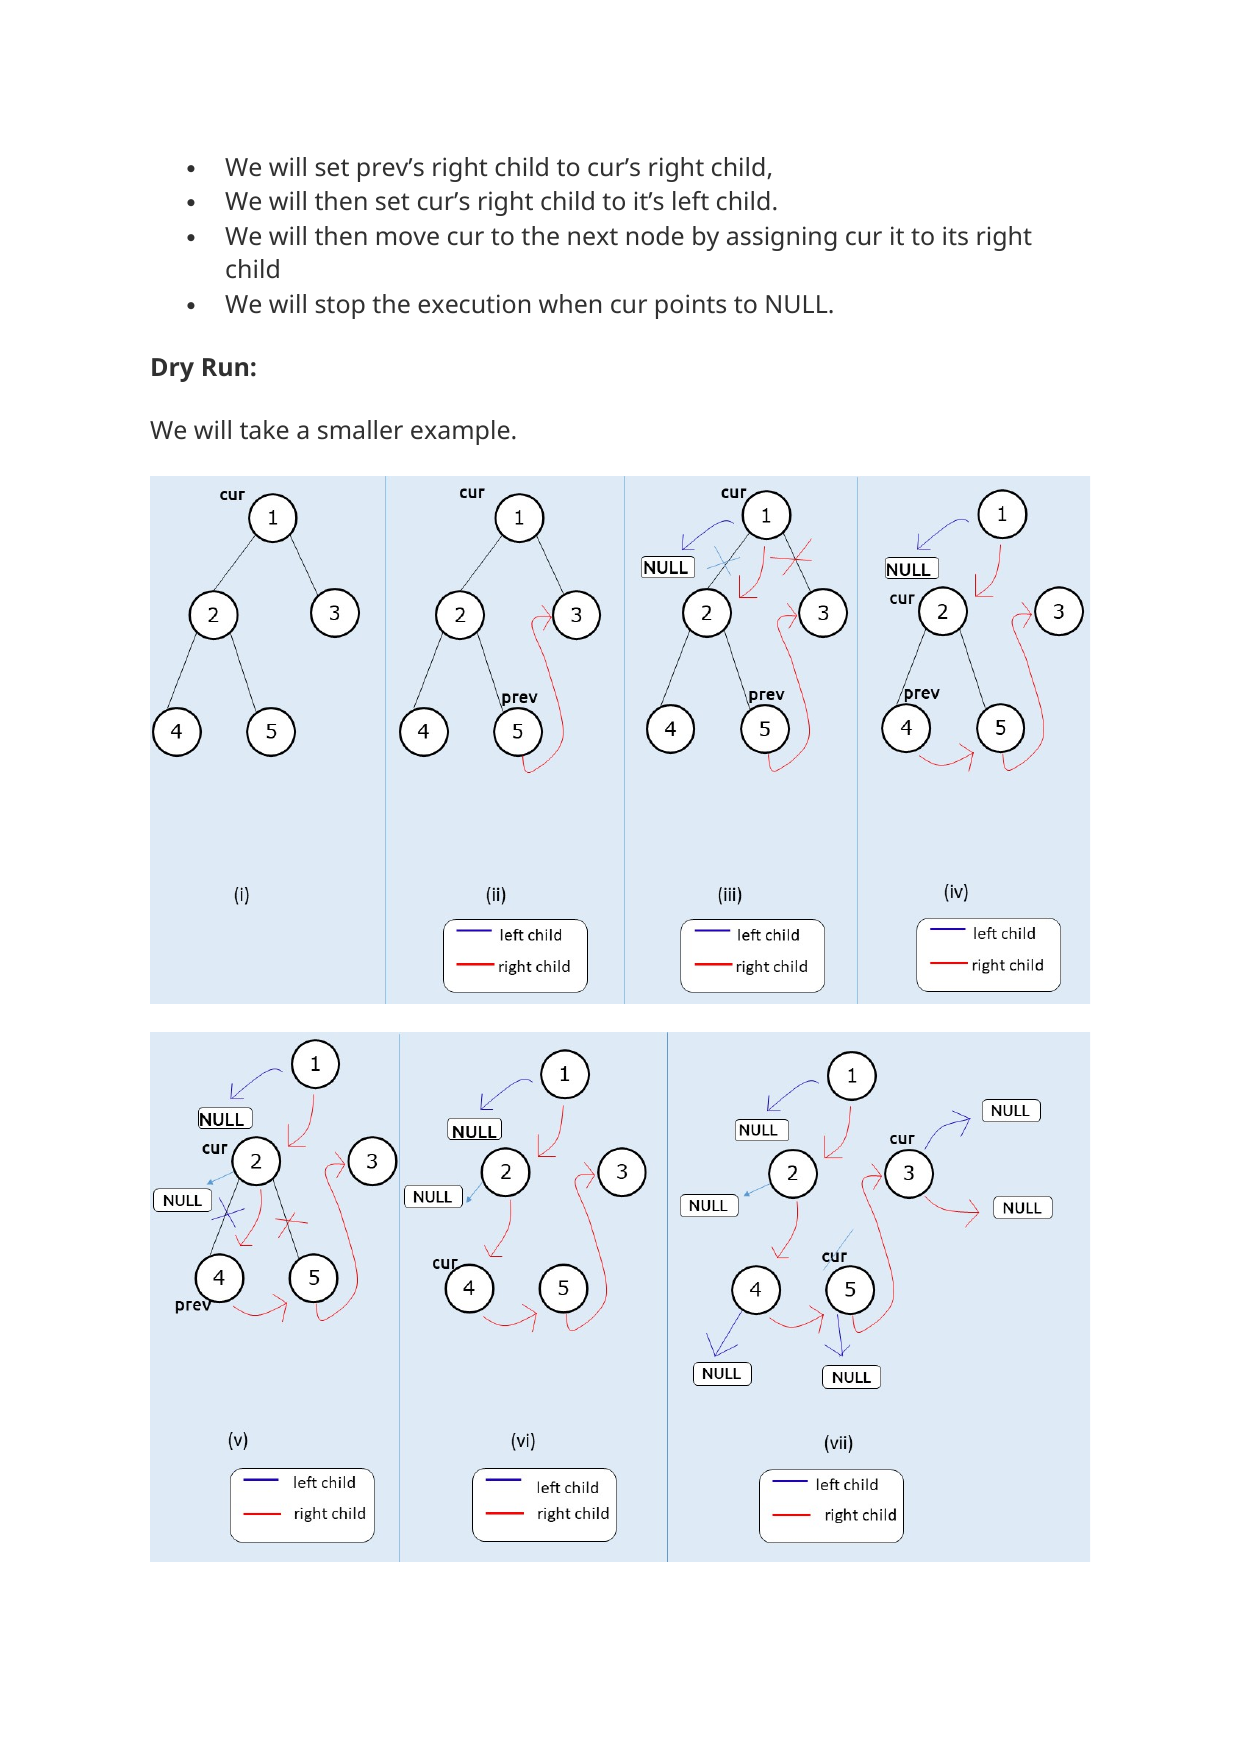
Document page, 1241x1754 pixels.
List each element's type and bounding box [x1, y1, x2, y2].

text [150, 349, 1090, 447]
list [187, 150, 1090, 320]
picture [150, 476, 1091, 1004]
picture [150, 1032, 1091, 1562]
